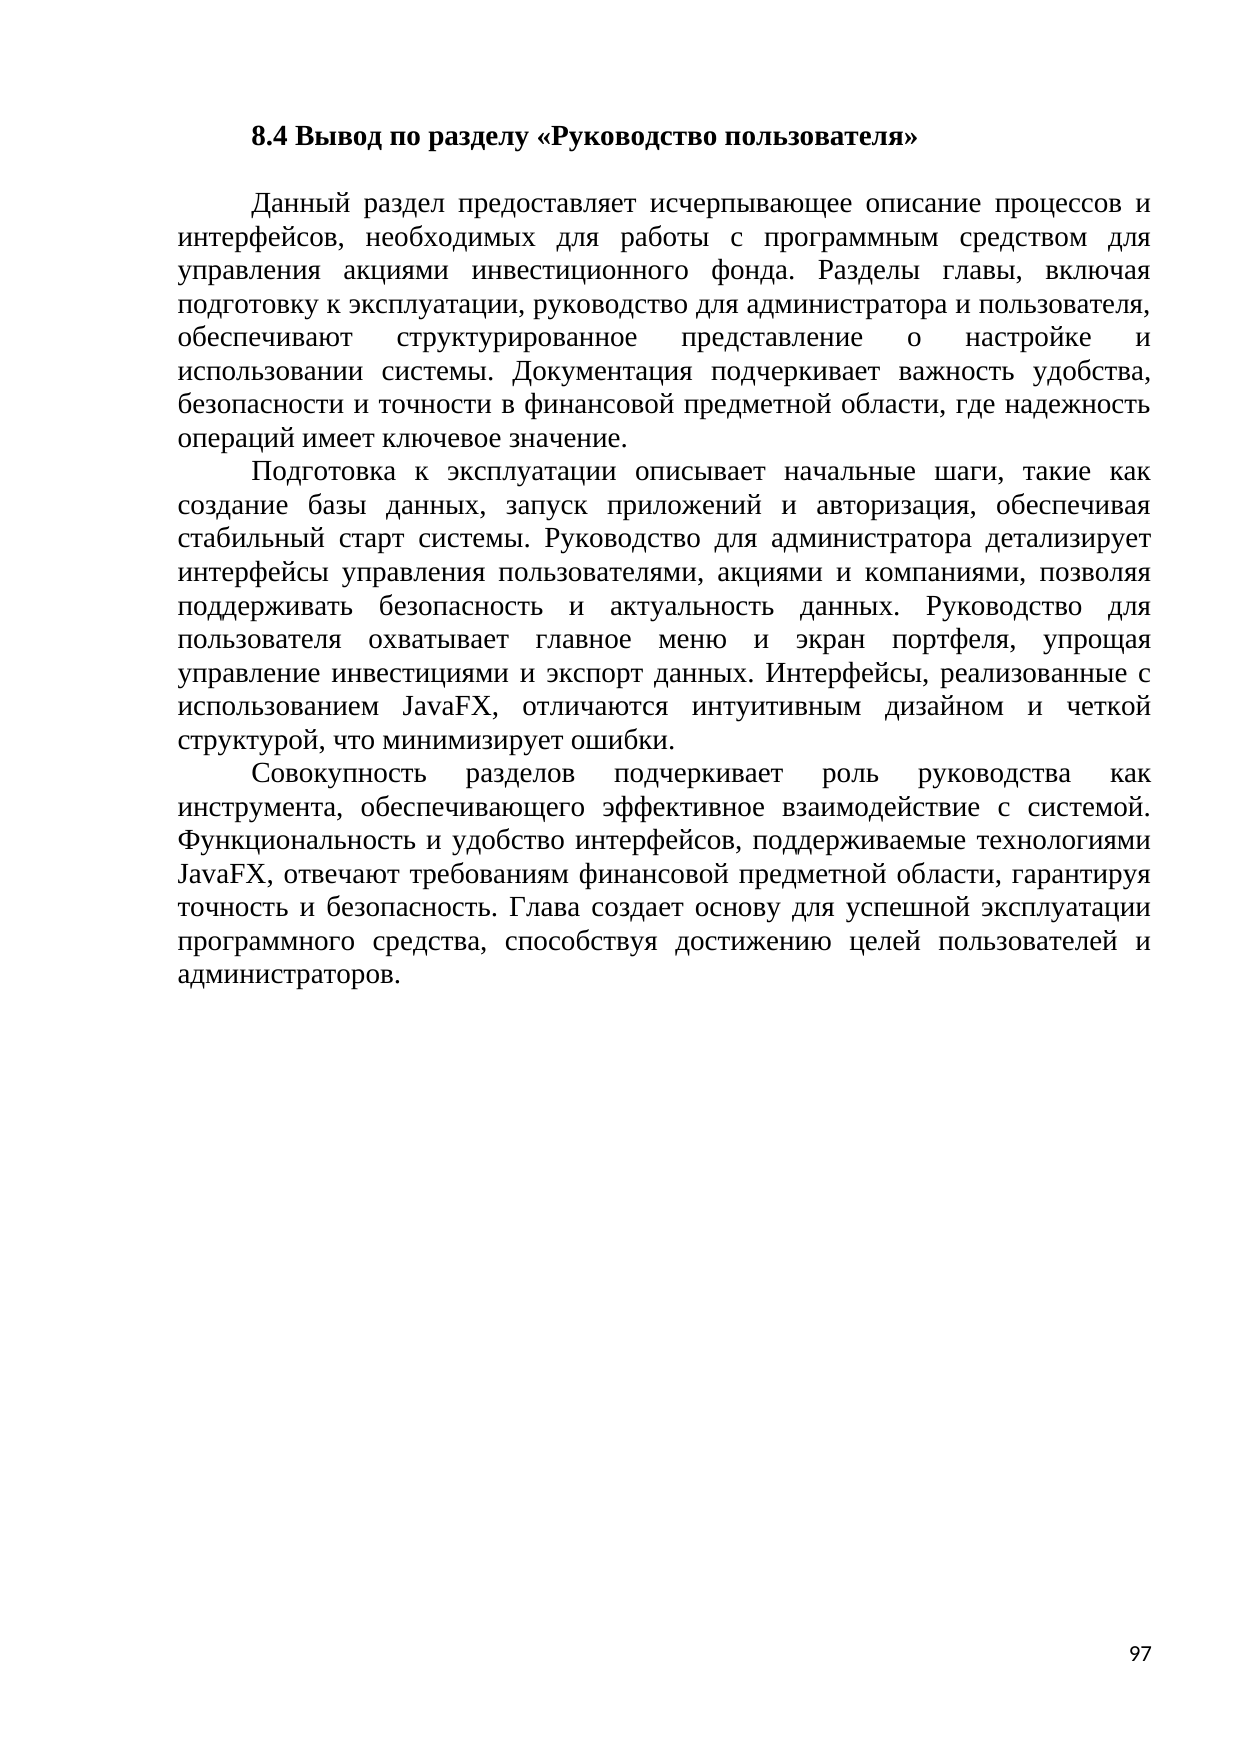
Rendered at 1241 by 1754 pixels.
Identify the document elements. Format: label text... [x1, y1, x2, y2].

text Данный раздел предоставляет исчерпывающее описание процессов и интерфейсов, необходимых для работы с программным средством для управления акциями инвестиционного фонда. Разделы главы, включая подготовку к эксплуатации, руководство для администратора и пользователя, обеспечивают структурированное представление о настройке и использовании системы. Документация подчеркивает важность удобства, безопасности и точности в финансовой предметной области, где надежность операций имеет ключевое значение. [177, 185, 1152, 453]
subtitle 8.4 Вывод по разделу «Руководство пользователя» [251, 118, 1152, 152]
text Подготовка к эксплуатации описывает начальные шаги, такие как создание базы данных, запуск приложений и авторизация, обеспечивая стабильный старт системы. Руководство для администратора детализирует интерфейсы управления пользователями, акциями и компаниями, позволяя поддерживать безопасность и актуальность данных. Руководство для пользователя охватывает главное меню и экран портфеля, упрощая управление инвестициями и экспорт данных. Интерфейсы, реализованные с использованием JavaFX, отличаются интуитивным дизайном и четкой структурой, что минимизирует ошибки. [177, 453, 1152, 755]
text Совокупность разделов подчеркивает роль руководства как инструмента, обеспечивающего эффективное взаимодействие с системой. Функциональность и удобство интерфейсов, поддерживаемые технологиями JavaFX, отвечают требованиям финансовой предметной области, гарантируя точность и безопасность. Глава создает основу для успешной эксплуатации программного средства, способствуя достижению целей пользователей и администраторов. [177, 755, 1152, 990]
